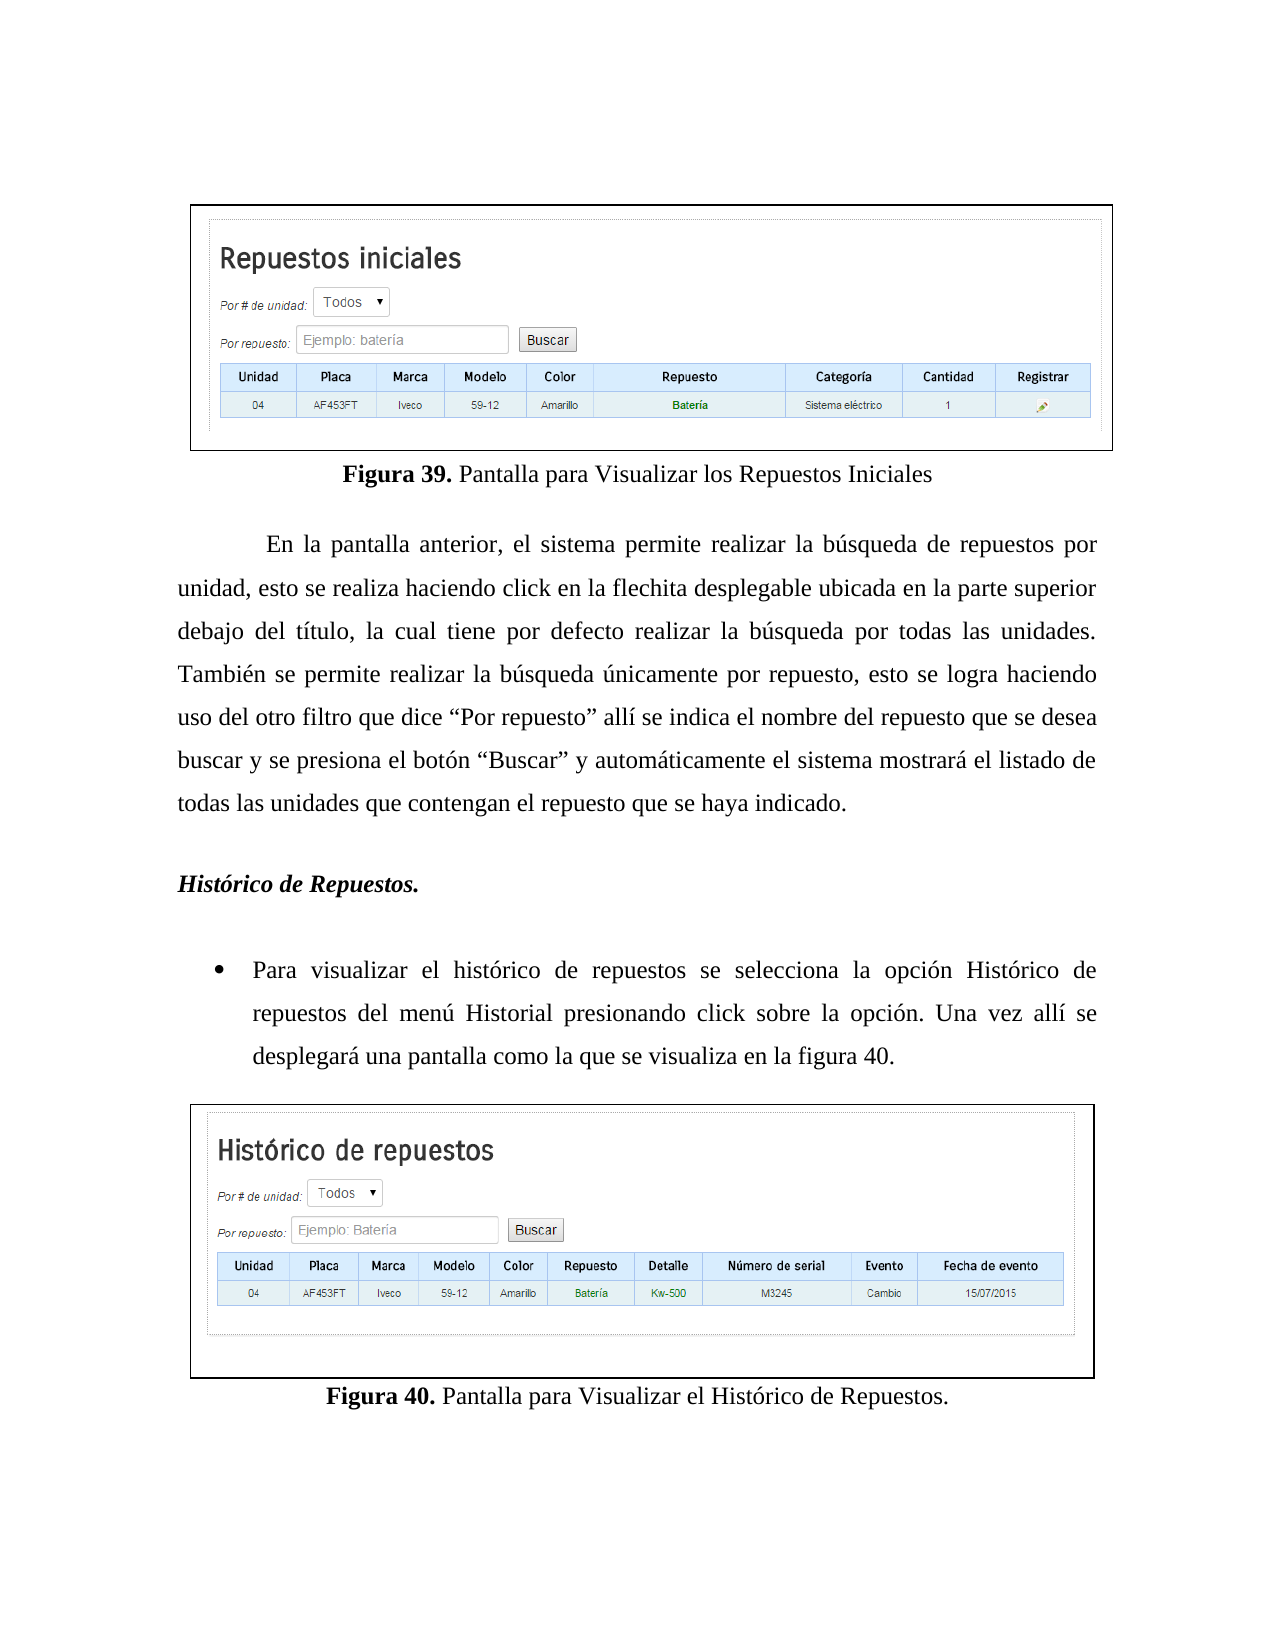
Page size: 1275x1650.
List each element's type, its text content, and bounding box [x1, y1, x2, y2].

picture [205, 1112, 1075, 1337]
subtitle Histórico de Repuestos. [177, 869, 1098, 898]
text Figura 39. Pantalla para Visualizar los Repuestos Iniciales [177, 459, 1098, 488]
text En la pantalla anterior, el sistema permite realizar la búsqueda de repuestos por unidad, esto se realiza haciendo click en la flechita desplegable ubicada en la parte superior debajo del título, la cual tiene por defecto realizar la búsqueda por todas las unidades. También se permite realizar la búsqueda únicamente por repuesto, esto se logra haciendo uso del otro filtro que dice “Por repuesto” allí se indica el nombre del repuesto que se desea buscar y se presiona el botón “Buscar” y automáticamente el sistema mostrará el listado de todas las unidades que contengan el repuesto que se haya indicado. [177, 529, 1098, 817]
text Figura 40. Pantalla para Visualizar el Histórico de Repuestos. [177, 1381, 1098, 1410]
picture [205, 212, 1102, 432]
list Para visualizar el histórico de repuestos se selecciona la opción Histórico de repuestos del menú Historial presionando click sobre la opción. Una vez allí se desplegará una pantalla como la que se visualiza en la figura 40. [215, 955, 1098, 1070]
